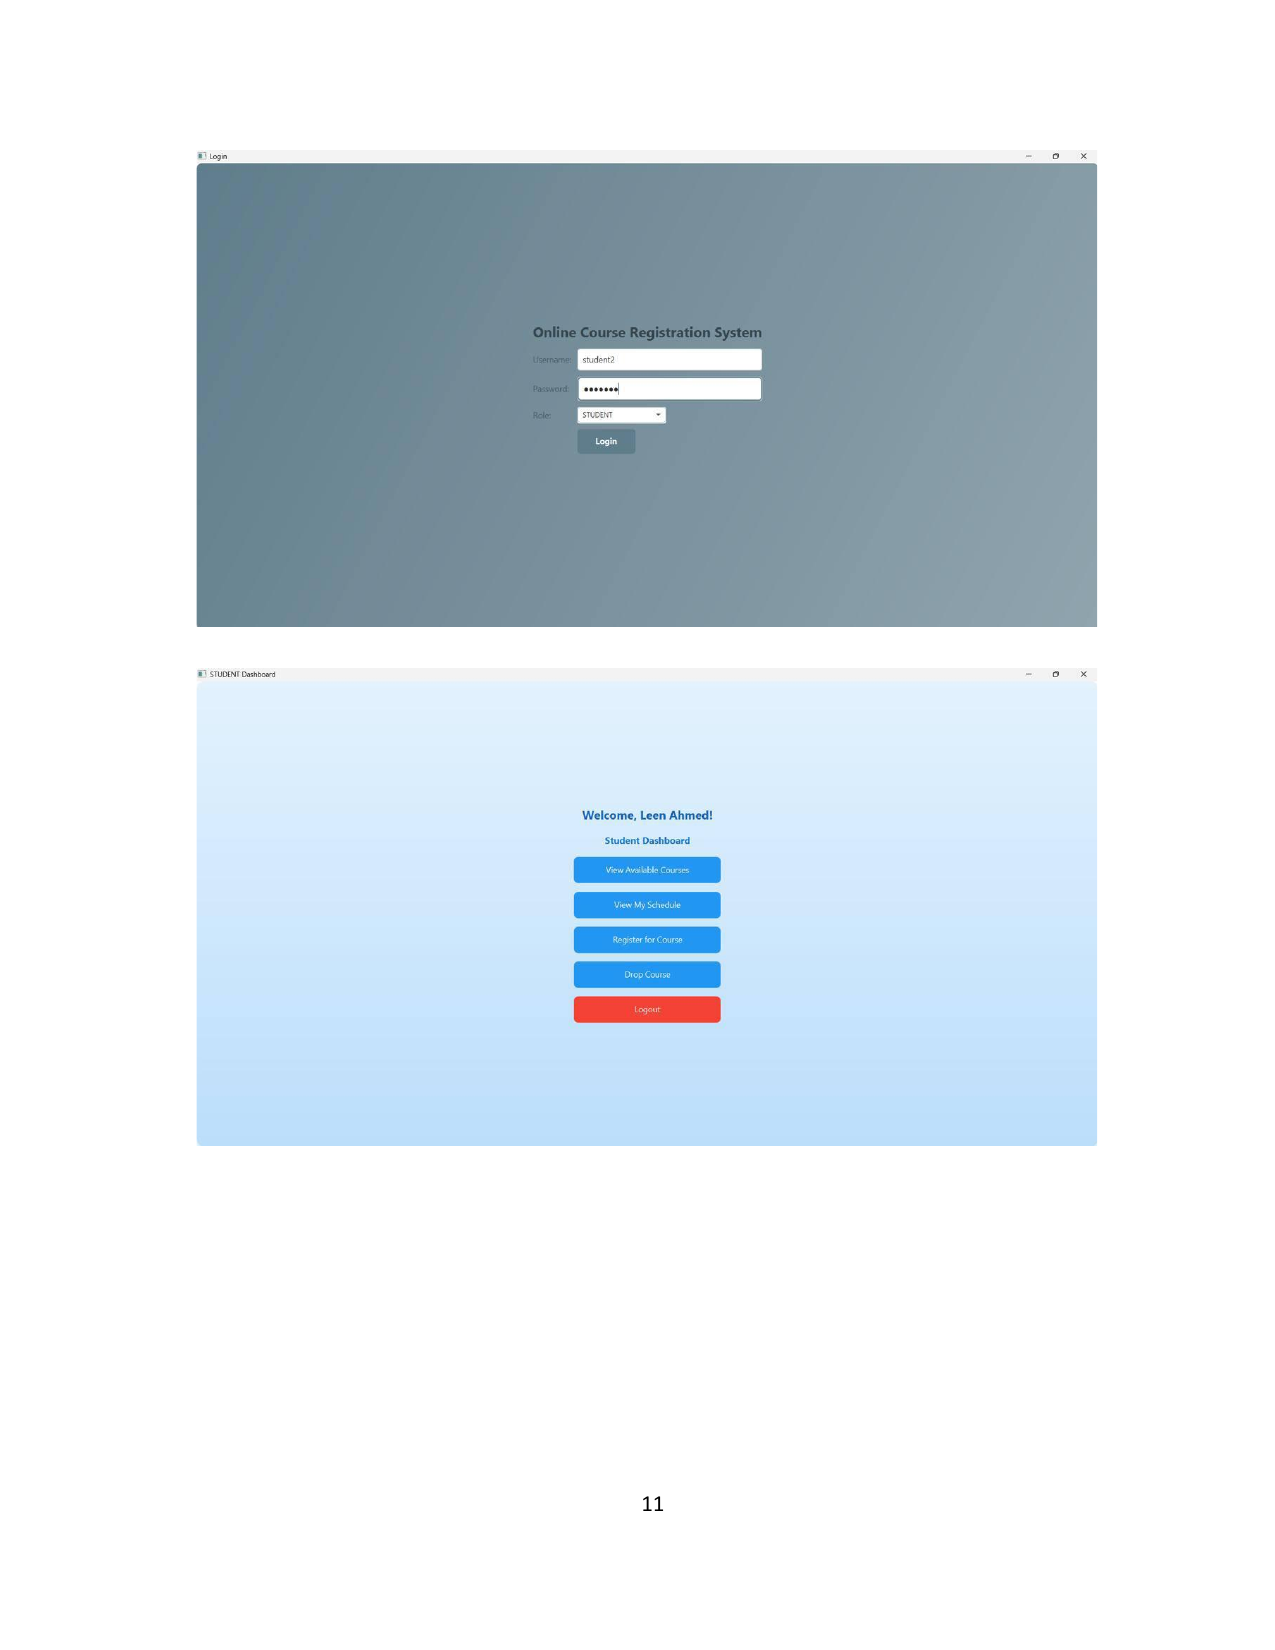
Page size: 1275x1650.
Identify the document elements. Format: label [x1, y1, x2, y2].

picture [196, 150, 1098, 627]
picture [196, 668, 1098, 1146]
